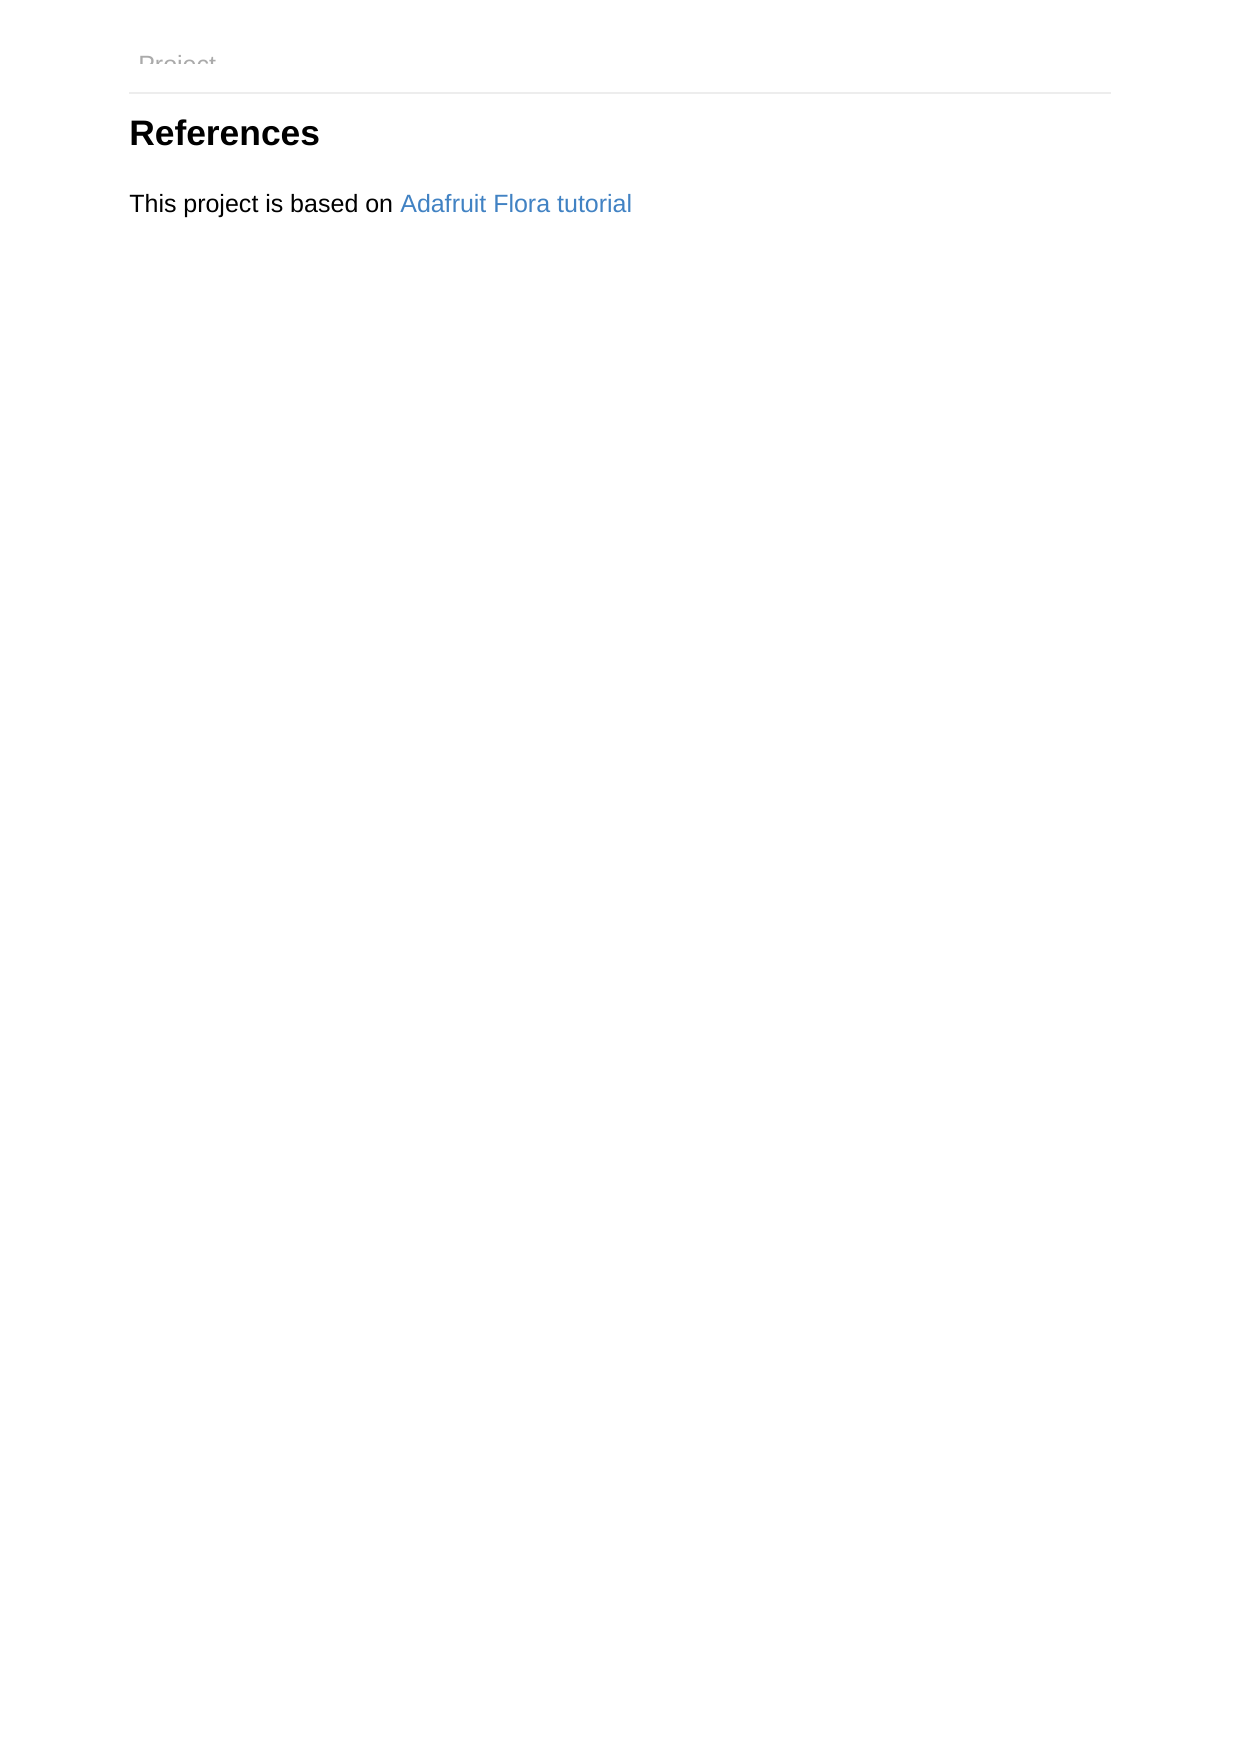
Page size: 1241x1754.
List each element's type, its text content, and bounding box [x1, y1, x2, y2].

text This project is based on Adafruit Flora tutorial [129, 189, 1123, 218]
subtitle References [129, 113, 1123, 153]
